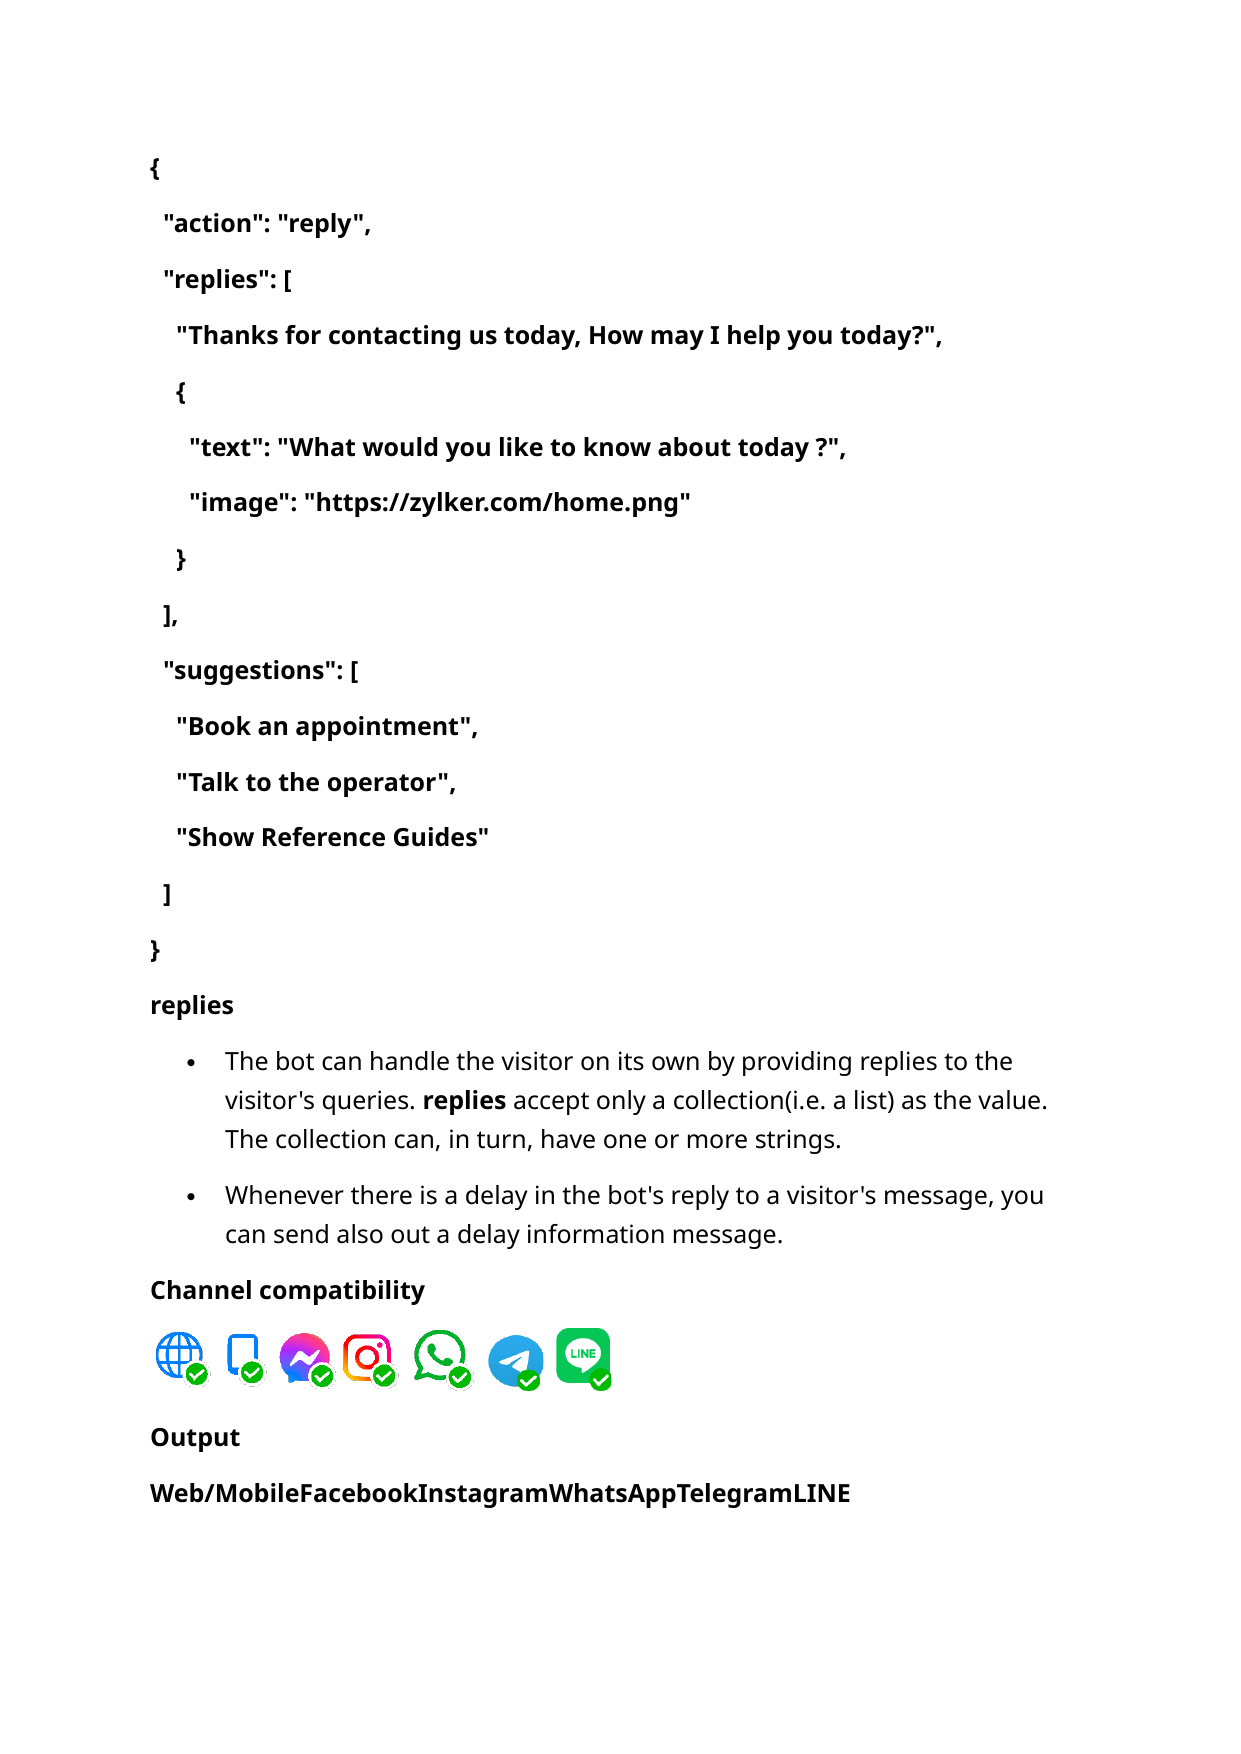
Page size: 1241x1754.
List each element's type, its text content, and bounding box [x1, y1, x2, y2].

text Web/MobileFacebookInstagramWhatsAppTelegramLINE [150, 1476, 1090, 1510]
text } [150, 932, 1090, 966]
text "Book an appointment", [150, 708, 1090, 742]
text "Talk to the operator", [150, 764, 1090, 798]
text { [150, 373, 1090, 407]
text "replies": [ [150, 262, 1090, 296]
picture [412, 1328, 476, 1391]
picture [556, 1328, 612, 1391]
text "image": "https://zylker.com/home.png" [150, 485, 1090, 519]
text replies [150, 987, 1090, 1022]
text Output [150, 1420, 1090, 1454]
text "action": "reply", [150, 206, 1090, 240]
text } [150, 541, 1090, 575]
text "Show Reference Guides" [150, 820, 1090, 854]
list Whenever there is a delay in the bot's reply to a visitor's message, you can send also out a delay information message. [187, 1177, 1090, 1251]
text Channel compatibility [150, 1272, 1090, 1307]
text { [150, 150, 1090, 184]
picture [488, 1335, 544, 1391]
text "text": "What would you like to know about today ?", [150, 429, 1090, 463]
text "Thanks for contacting us today, How may I help you today?", [150, 317, 1090, 352]
picture [150, 1328, 400, 1391]
list The bot can handle the visitor on its own by providing replies to the visitor's queries. replies accept only a collection(i.e. a list) as the value. The collection can, in turn, have one or more strings. [187, 1043, 1090, 1156]
text "suggestions": [ [150, 652, 1090, 687]
text ] [150, 876, 1090, 910]
text ], [150, 597, 1090, 631]
